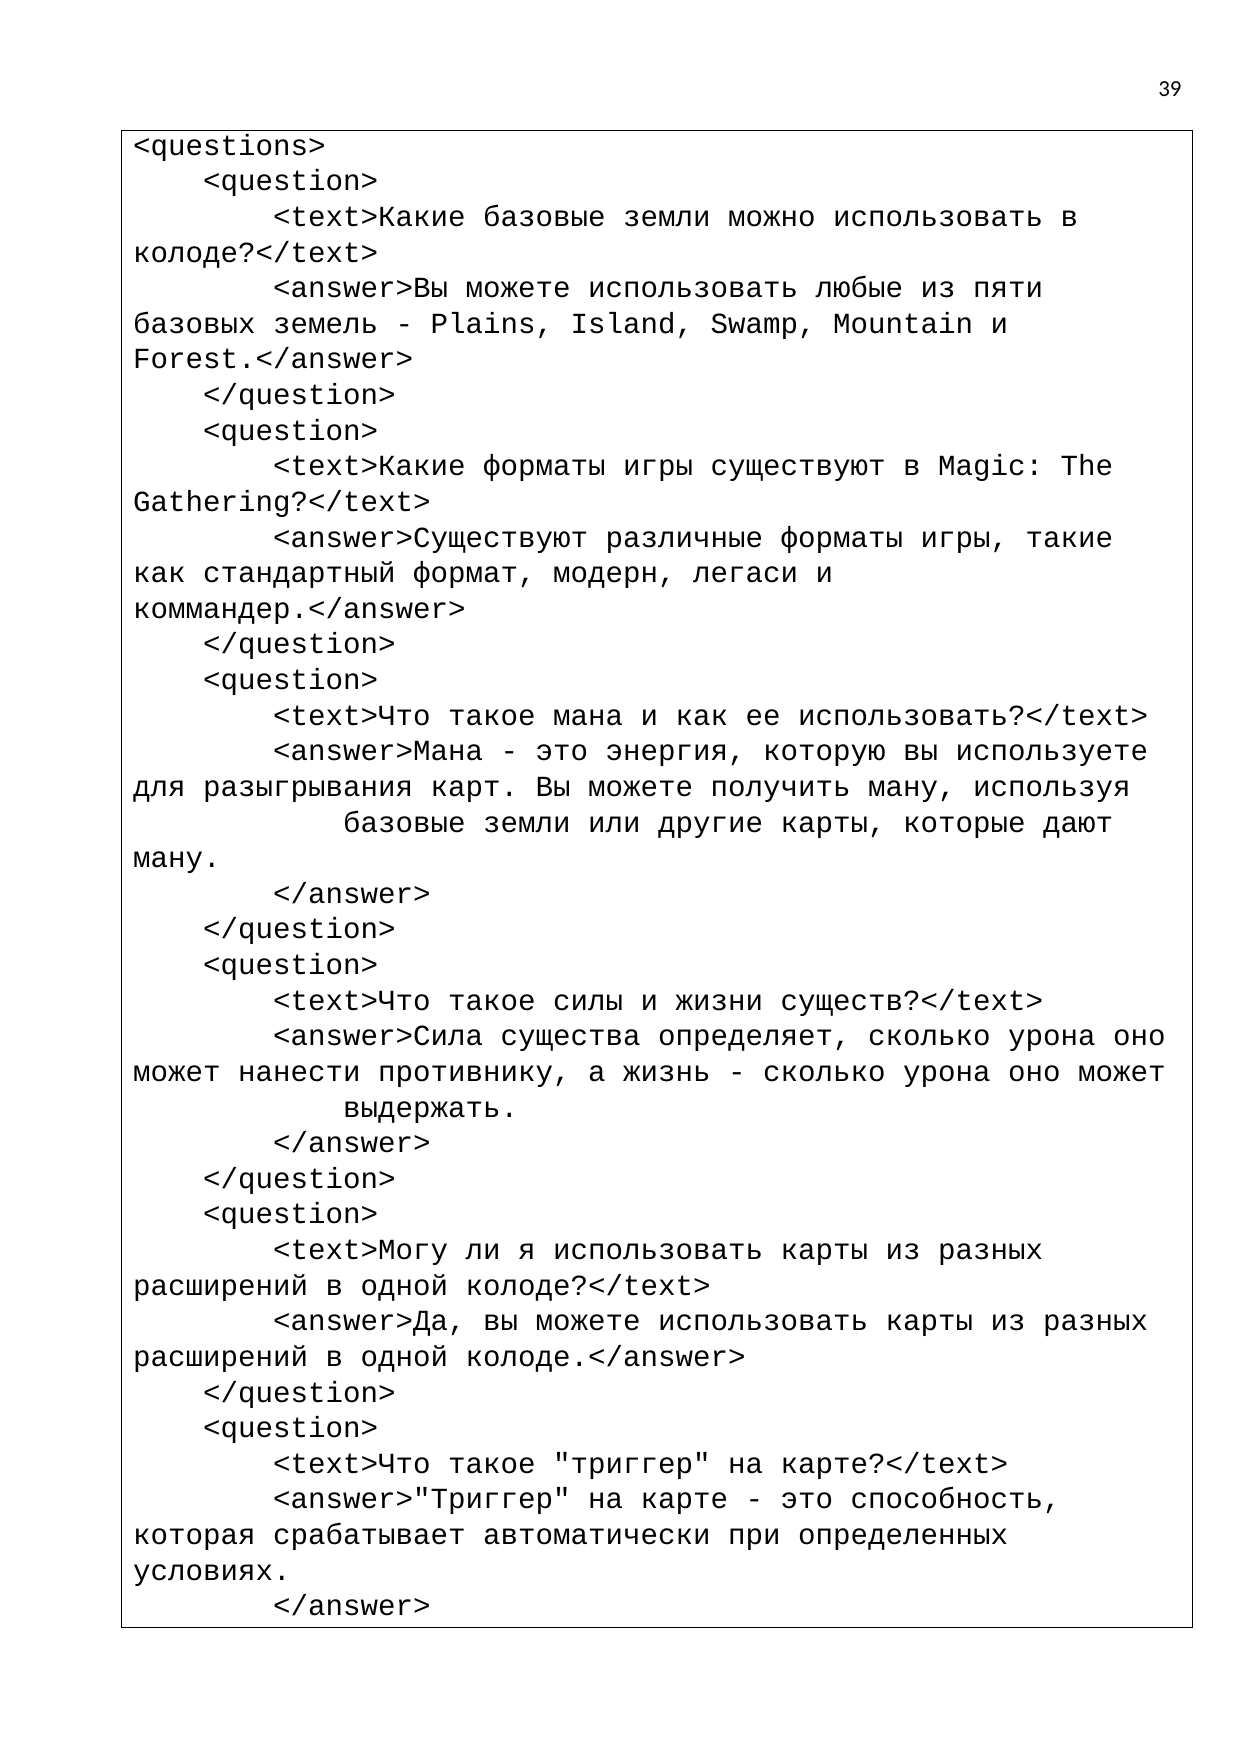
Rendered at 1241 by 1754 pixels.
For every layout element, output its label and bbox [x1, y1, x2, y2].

table_header [122, 131, 1192, 1627]
